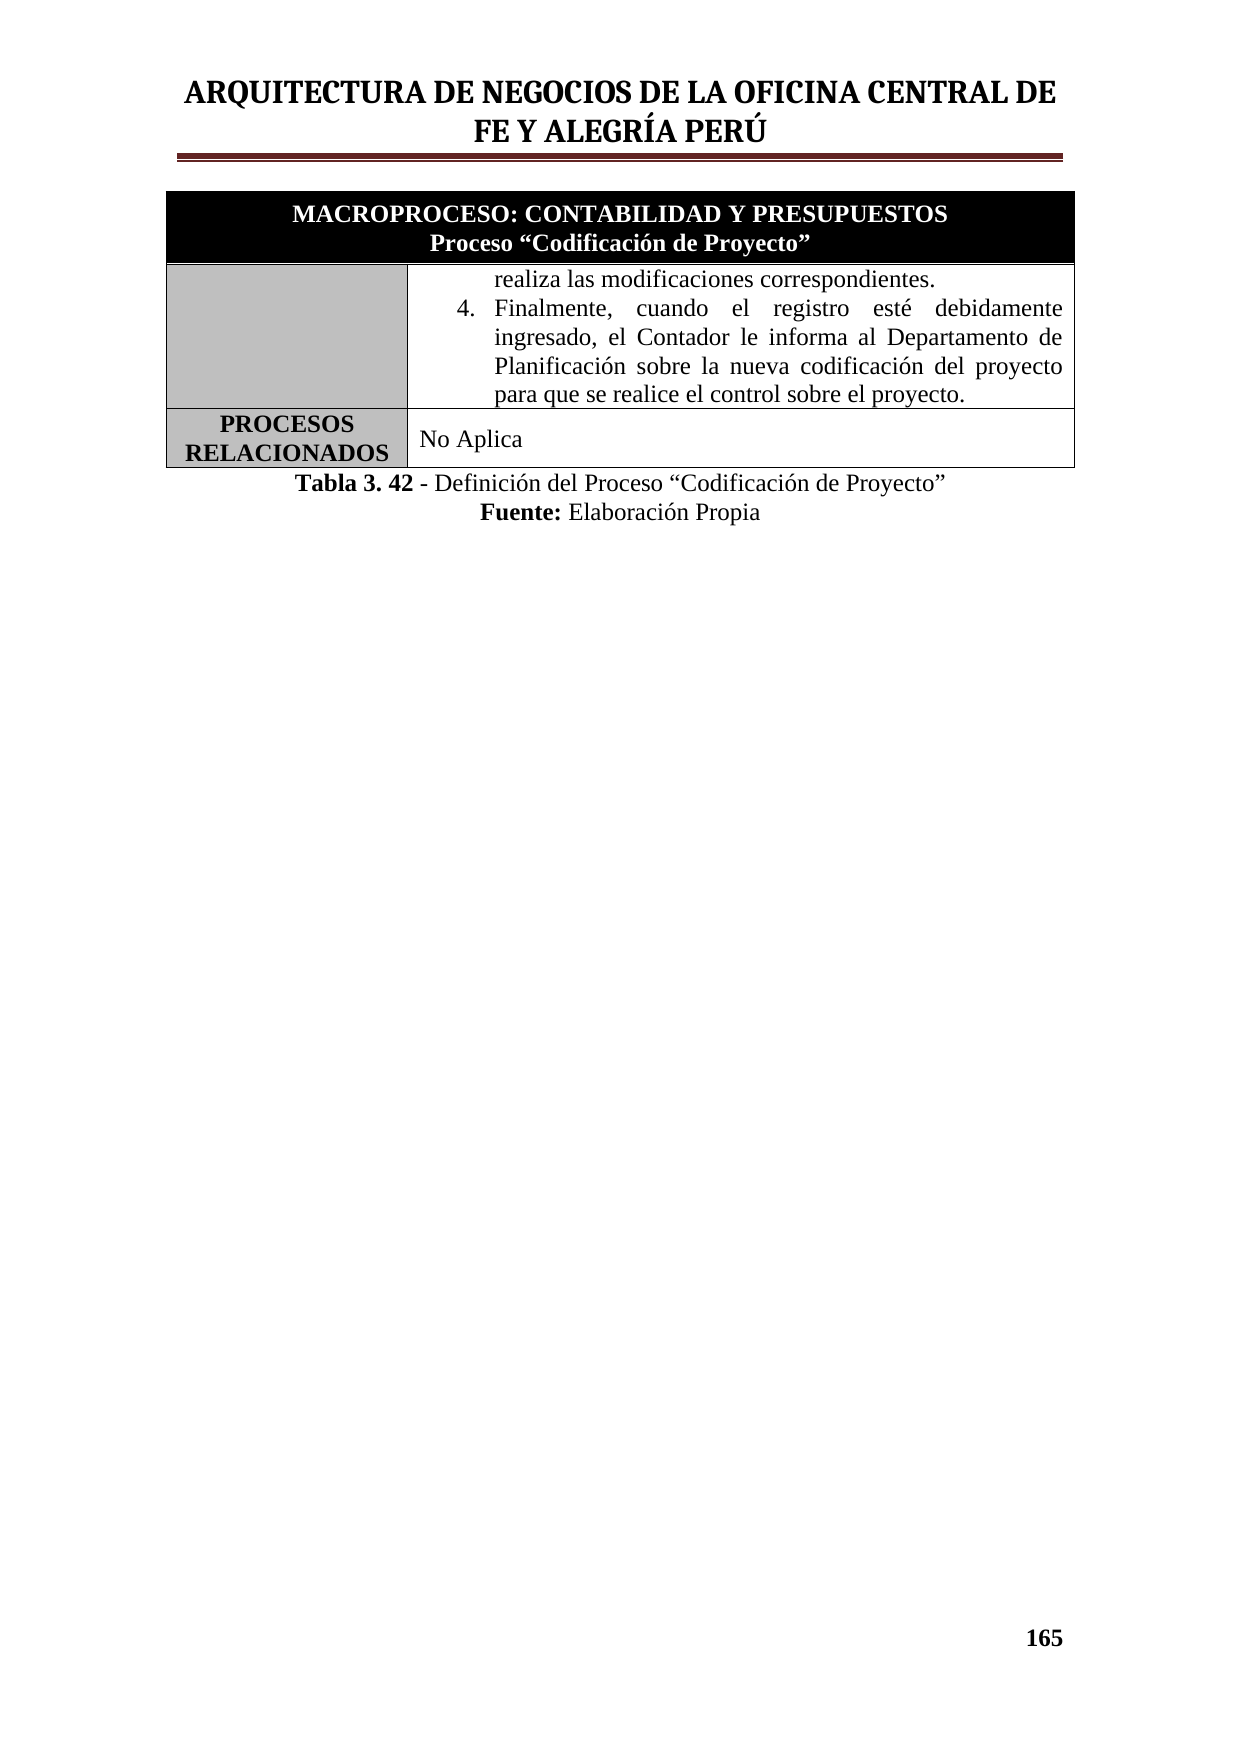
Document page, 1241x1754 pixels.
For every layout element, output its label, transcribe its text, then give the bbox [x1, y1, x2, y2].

text Tabla 3. 42 - Definición del Proceso “Codificación de Proyecto” [177, 468, 1063, 497]
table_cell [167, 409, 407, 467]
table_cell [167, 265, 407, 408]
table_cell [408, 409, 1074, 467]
text Fuente: Elaboración Propia [177, 497, 1063, 525]
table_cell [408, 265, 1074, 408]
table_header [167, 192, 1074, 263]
